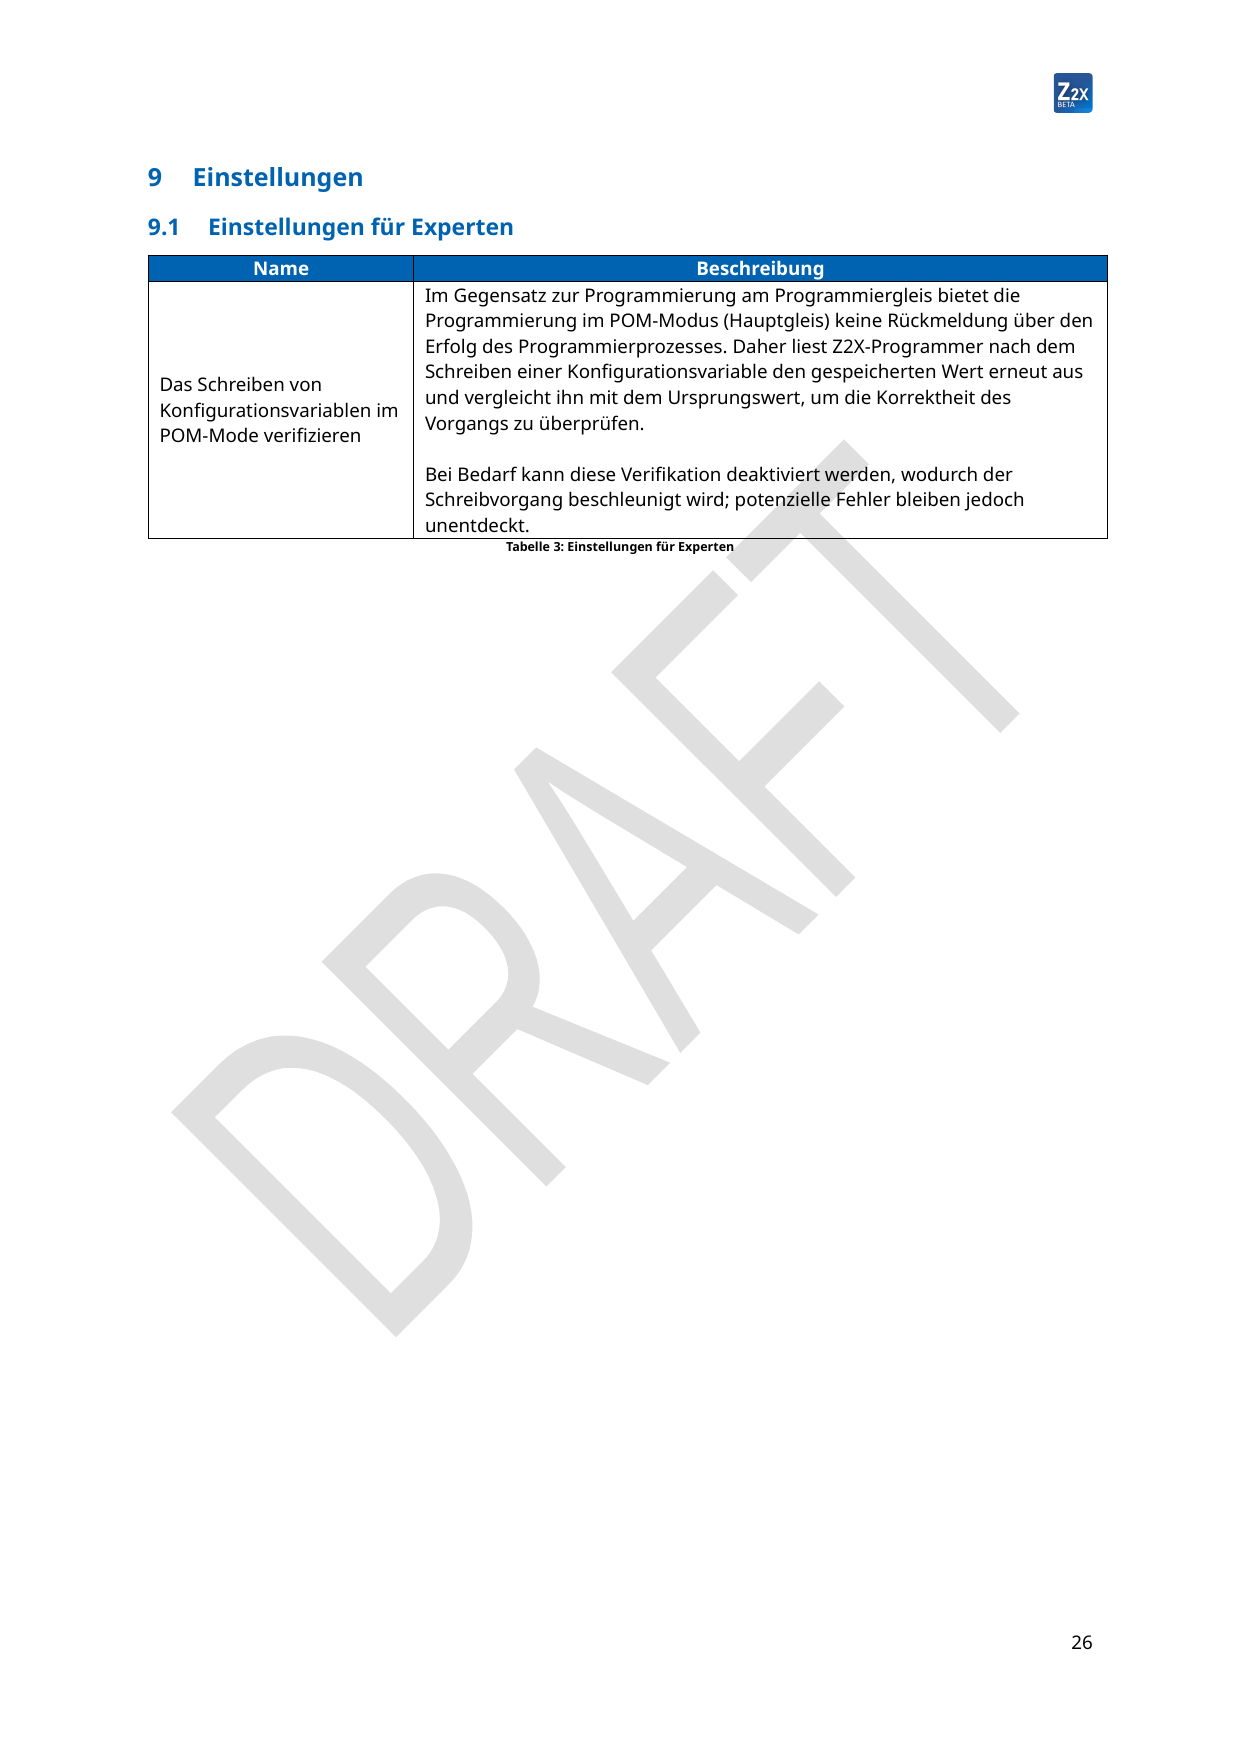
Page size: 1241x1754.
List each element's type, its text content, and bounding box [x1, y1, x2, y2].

table_header Beschreibung [414, 256, 1107, 281]
table_cell Im Gegensatz zur Programmierung am Programmiergleis bietet die Programmierung im POM-Modus (Hauptgleis) keine Rückmeldung über den Erfolg des Programmierprozesses. Daher liest Z2X-Programmer nach dem Schreiben einer Konfigurationsvariable den gespeicherten Wert erneut aus und vergleicht ihn mit dem Ursprungswert, um die Korrektheit des Vorgangs zu überprüfen. Bei Bedarf kann diese Verifikation deaktiviert werden, wodurch der Schreibvorgang beschleunigt wird; potenzielle Fehler bleiben jedoch unentdeckt. [414, 282, 1107, 537]
table_cell Das Schreiben von Konfigurationsvariablen im POM-Mode verifizieren [149, 282, 413, 537]
subtitle Einstellungen [148, 160, 1093, 194]
table_header Name [149, 256, 413, 281]
subtitle Einstellungen für Experten [148, 211, 1093, 242]
picture [1053, 73, 1093, 113]
